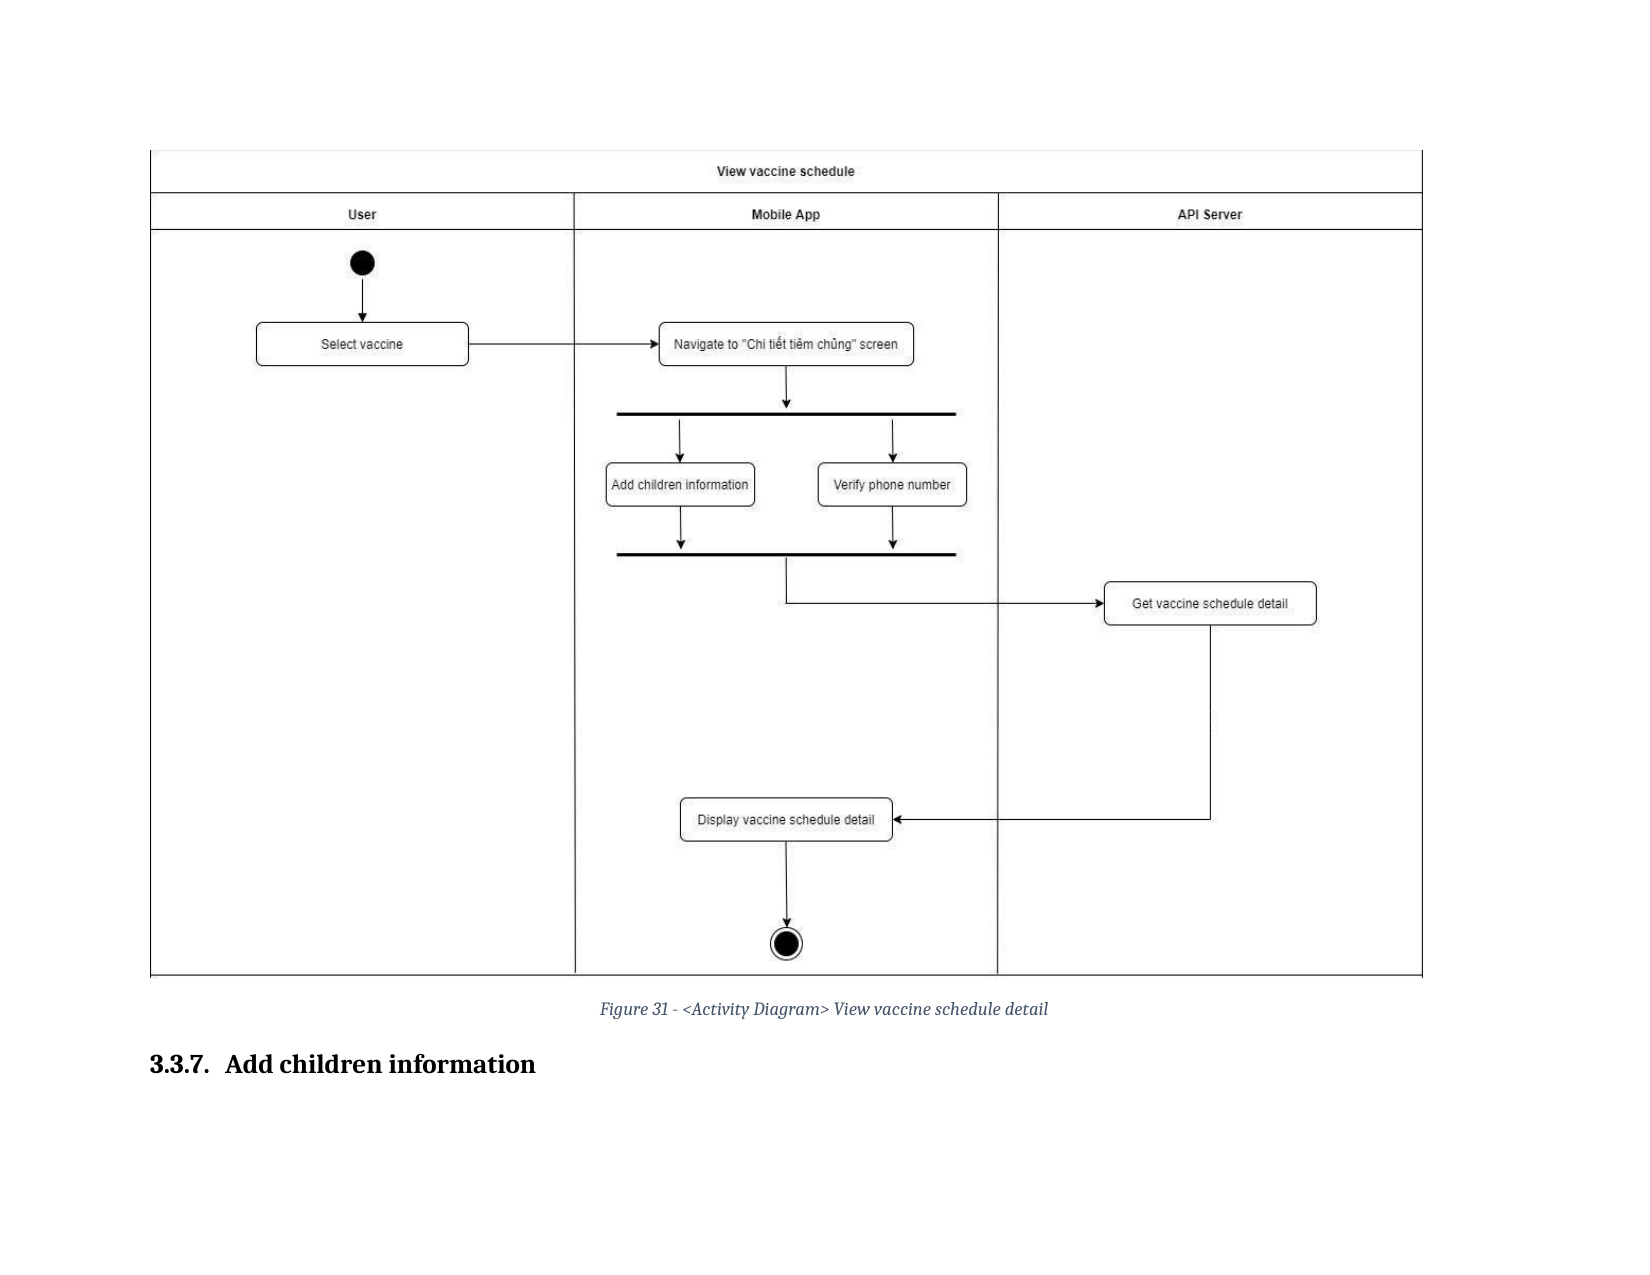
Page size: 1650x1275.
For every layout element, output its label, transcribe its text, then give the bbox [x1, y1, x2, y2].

picture [150, 150, 1424, 980]
subtitle Add children information [150, 1049, 1500, 1081]
